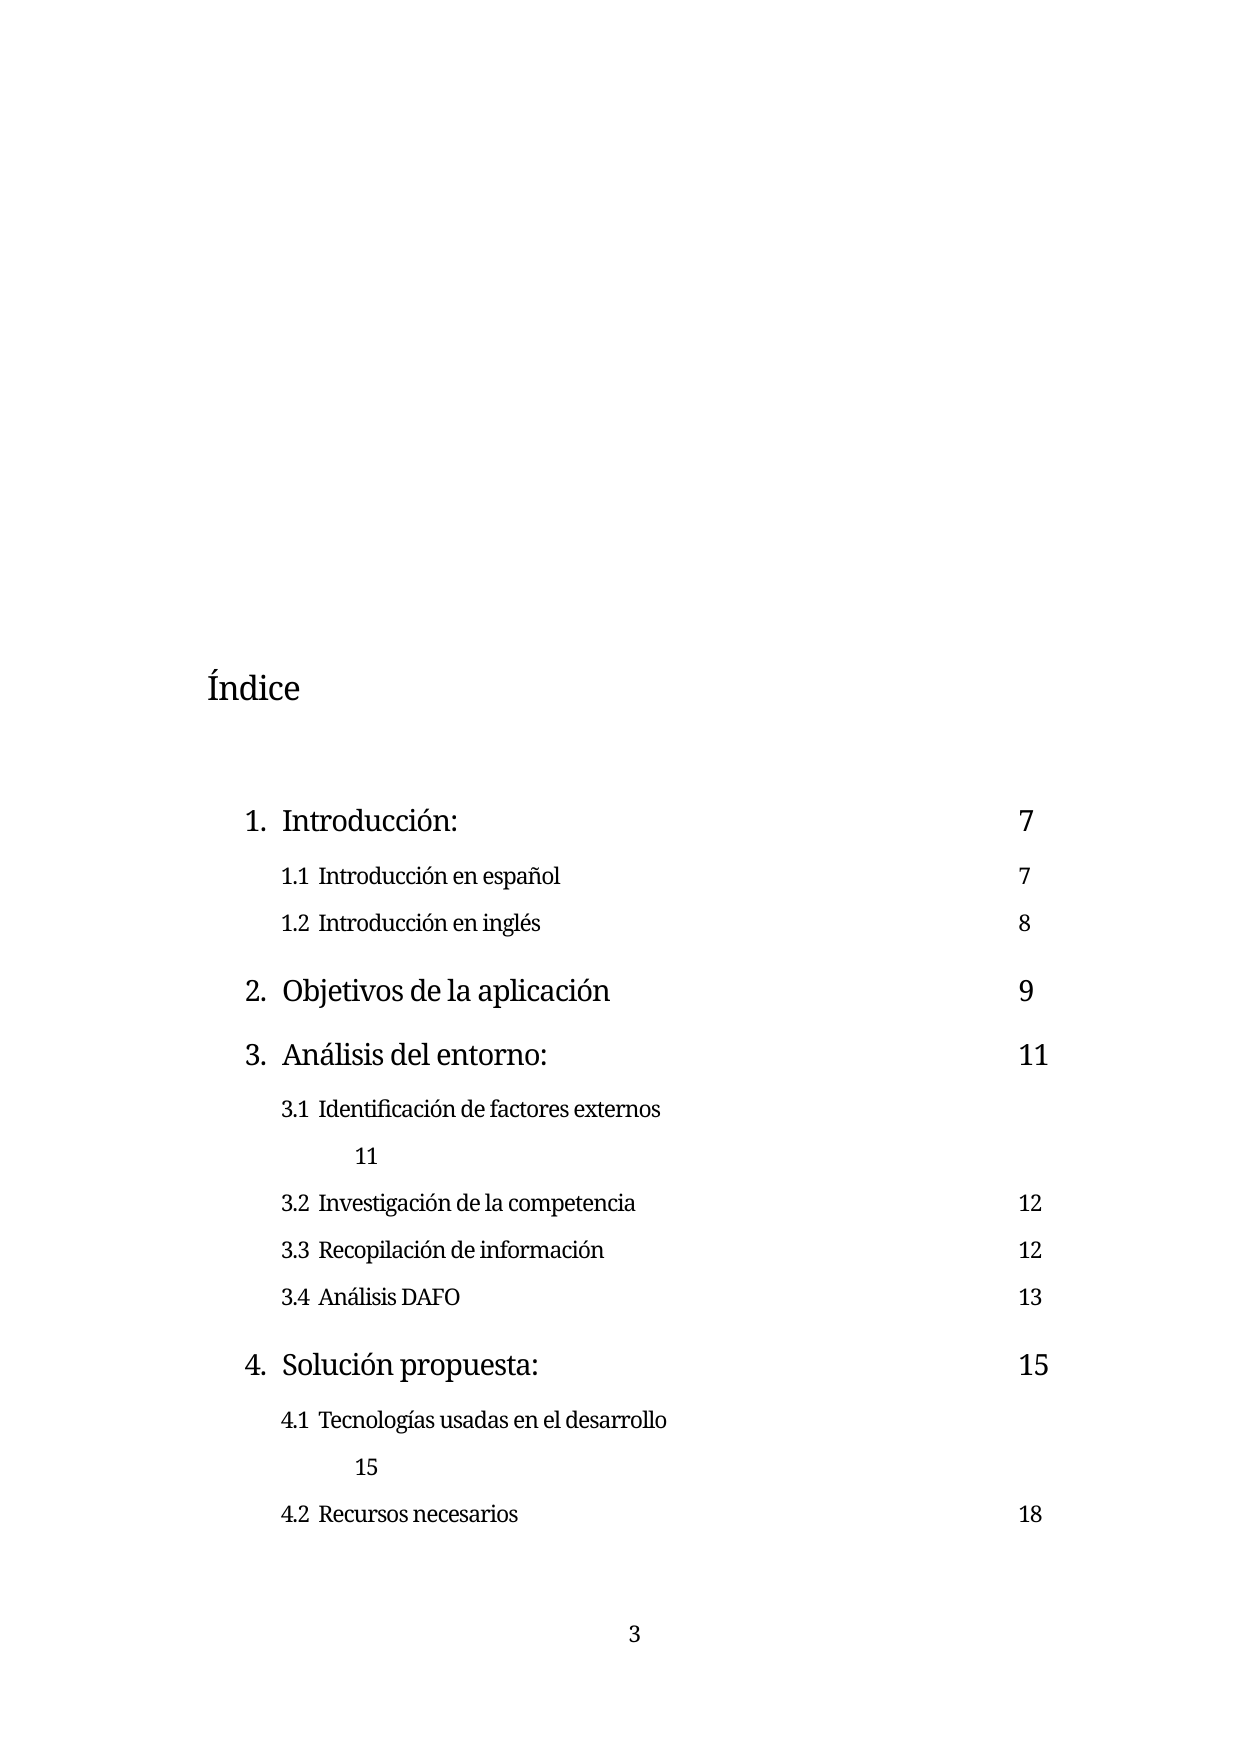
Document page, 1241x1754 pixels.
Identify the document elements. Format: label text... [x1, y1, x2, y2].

list Análisis DAFO 13 [281, 1281, 1063, 1312]
list Tecnologías usadas en el desarrollo 15 [281, 1404, 1063, 1482]
list Recopilación de información 12 [281, 1234, 1063, 1265]
list Introducción en inglés 8 [281, 907, 1063, 938]
subtitle Objetivos de la aplicación 9 [244, 970, 1063, 1010]
subtitle Análisis del entorno: 11 [244, 1034, 1063, 1073]
subtitle Solución propuesta: 15 [244, 1344, 1063, 1384]
subtitle Introducción: 7 [244, 800, 1063, 840]
list Identificación de factores externos 11 [281, 1093, 1063, 1171]
list Introducción en español 7 [281, 860, 1063, 891]
list Investigación de la competencia 12 [281, 1187, 1063, 1218]
list Recursos necesarios 18 [281, 1498, 1063, 1529]
subtitle Índice [207, 664, 1063, 710]
